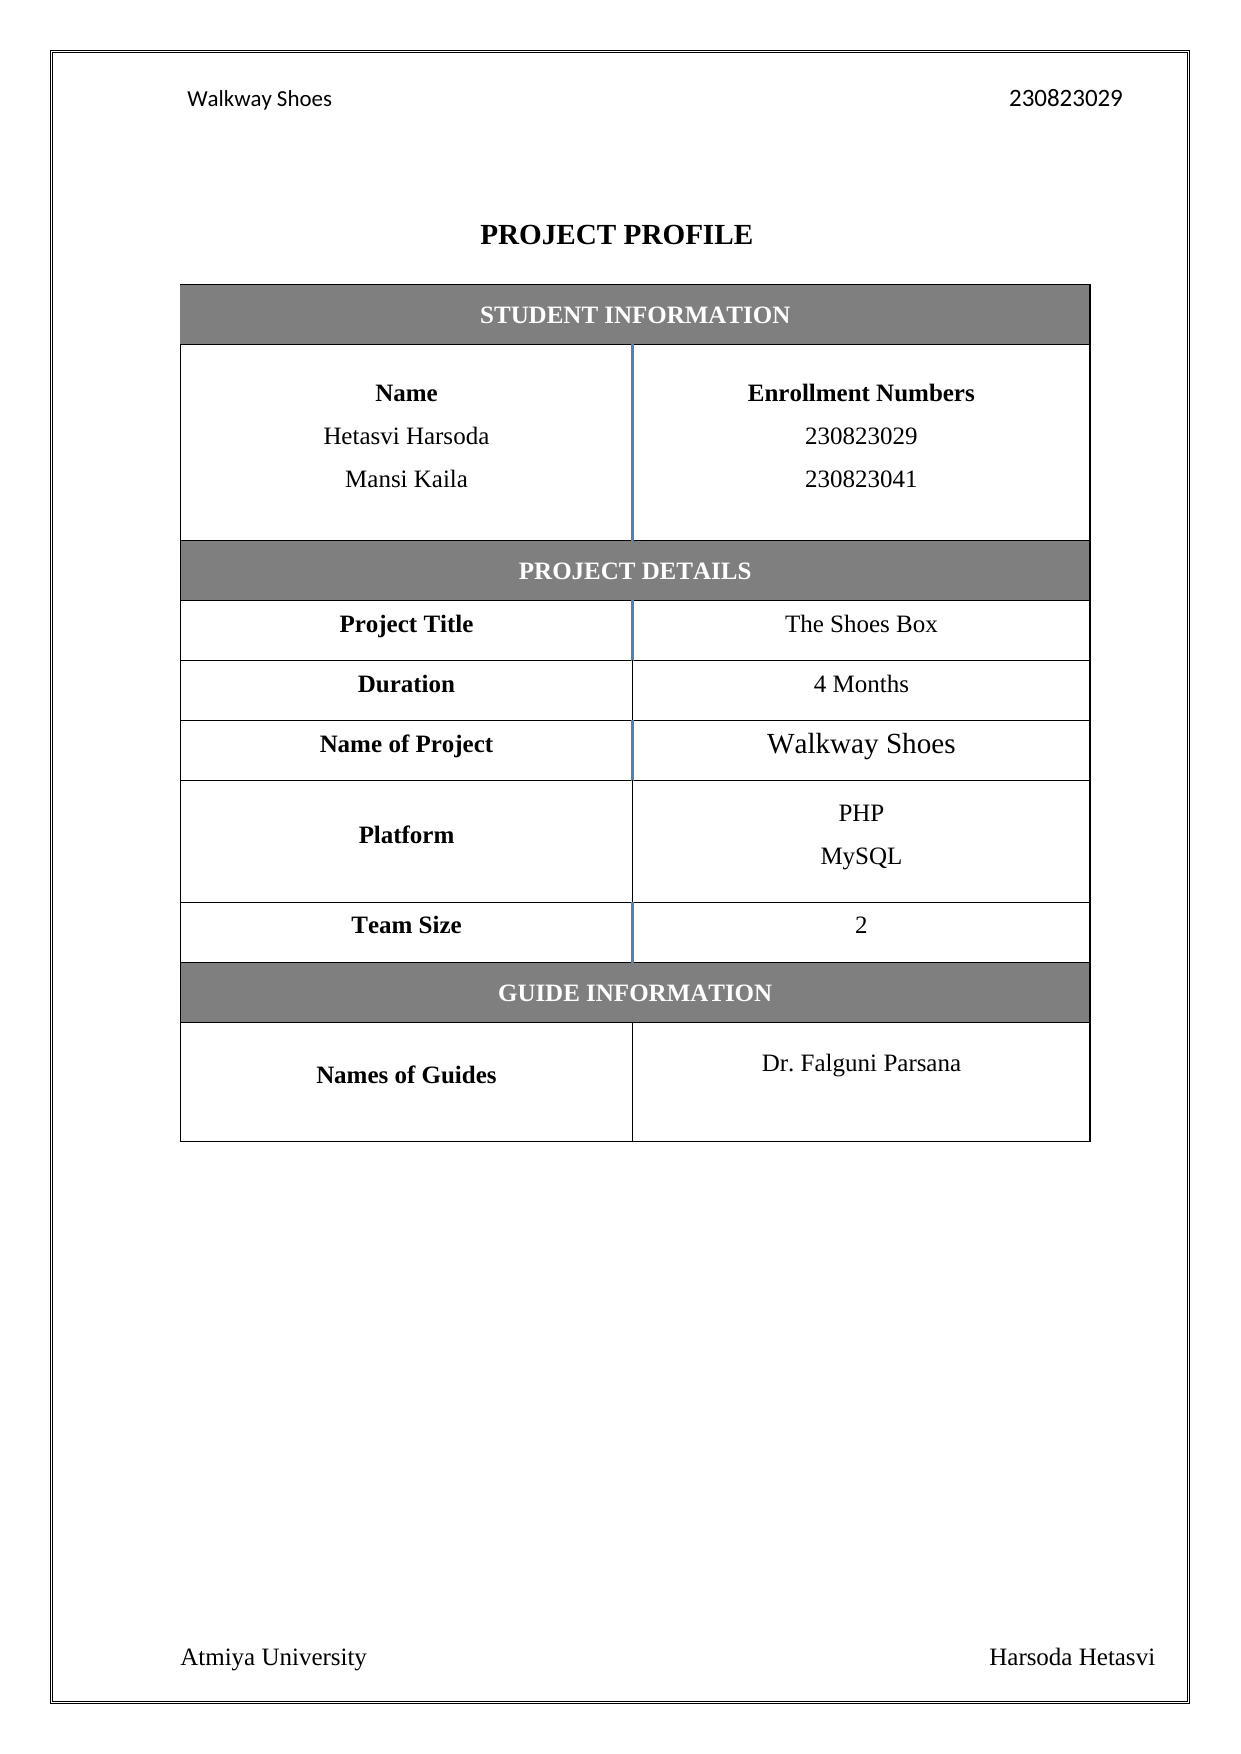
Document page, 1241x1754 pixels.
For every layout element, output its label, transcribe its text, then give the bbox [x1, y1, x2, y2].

table_cell The Shoes Box [634, 601, 1089, 660]
table_cell 4 Months [633, 661, 1089, 720]
table_cell Enrollment Numbers 230823029 230823041 [634, 345, 1089, 540]
table_cell 2 [634, 903, 1089, 962]
table_cell PROJECT DETAILS [181, 541, 1089, 600]
table_cell GUIDE INFORMATION [181, 963, 1089, 1022]
table_cell Names of Guides [181, 1023, 632, 1141]
table_cell Name of Project [181, 721, 631, 780]
table_cell Walkway Shoes [634, 721, 1089, 780]
table_cell Team Size [181, 903, 631, 962]
table_header STUDENT INFORMATION [180, 285, 1089, 344]
table_cell Project Title [181, 601, 631, 660]
text PROJECT PROFILE [405, 217, 1090, 251]
table_cell PHP MySQL [633, 781, 1089, 902]
table_cell Dr. Falguni Parsana [633, 1023, 1089, 1141]
table_cell Duration [181, 661, 632, 720]
table_cell Name Hetasvi Harsoda Mansi Kaila [181, 345, 631, 540]
table_cell Platform [181, 781, 632, 902]
